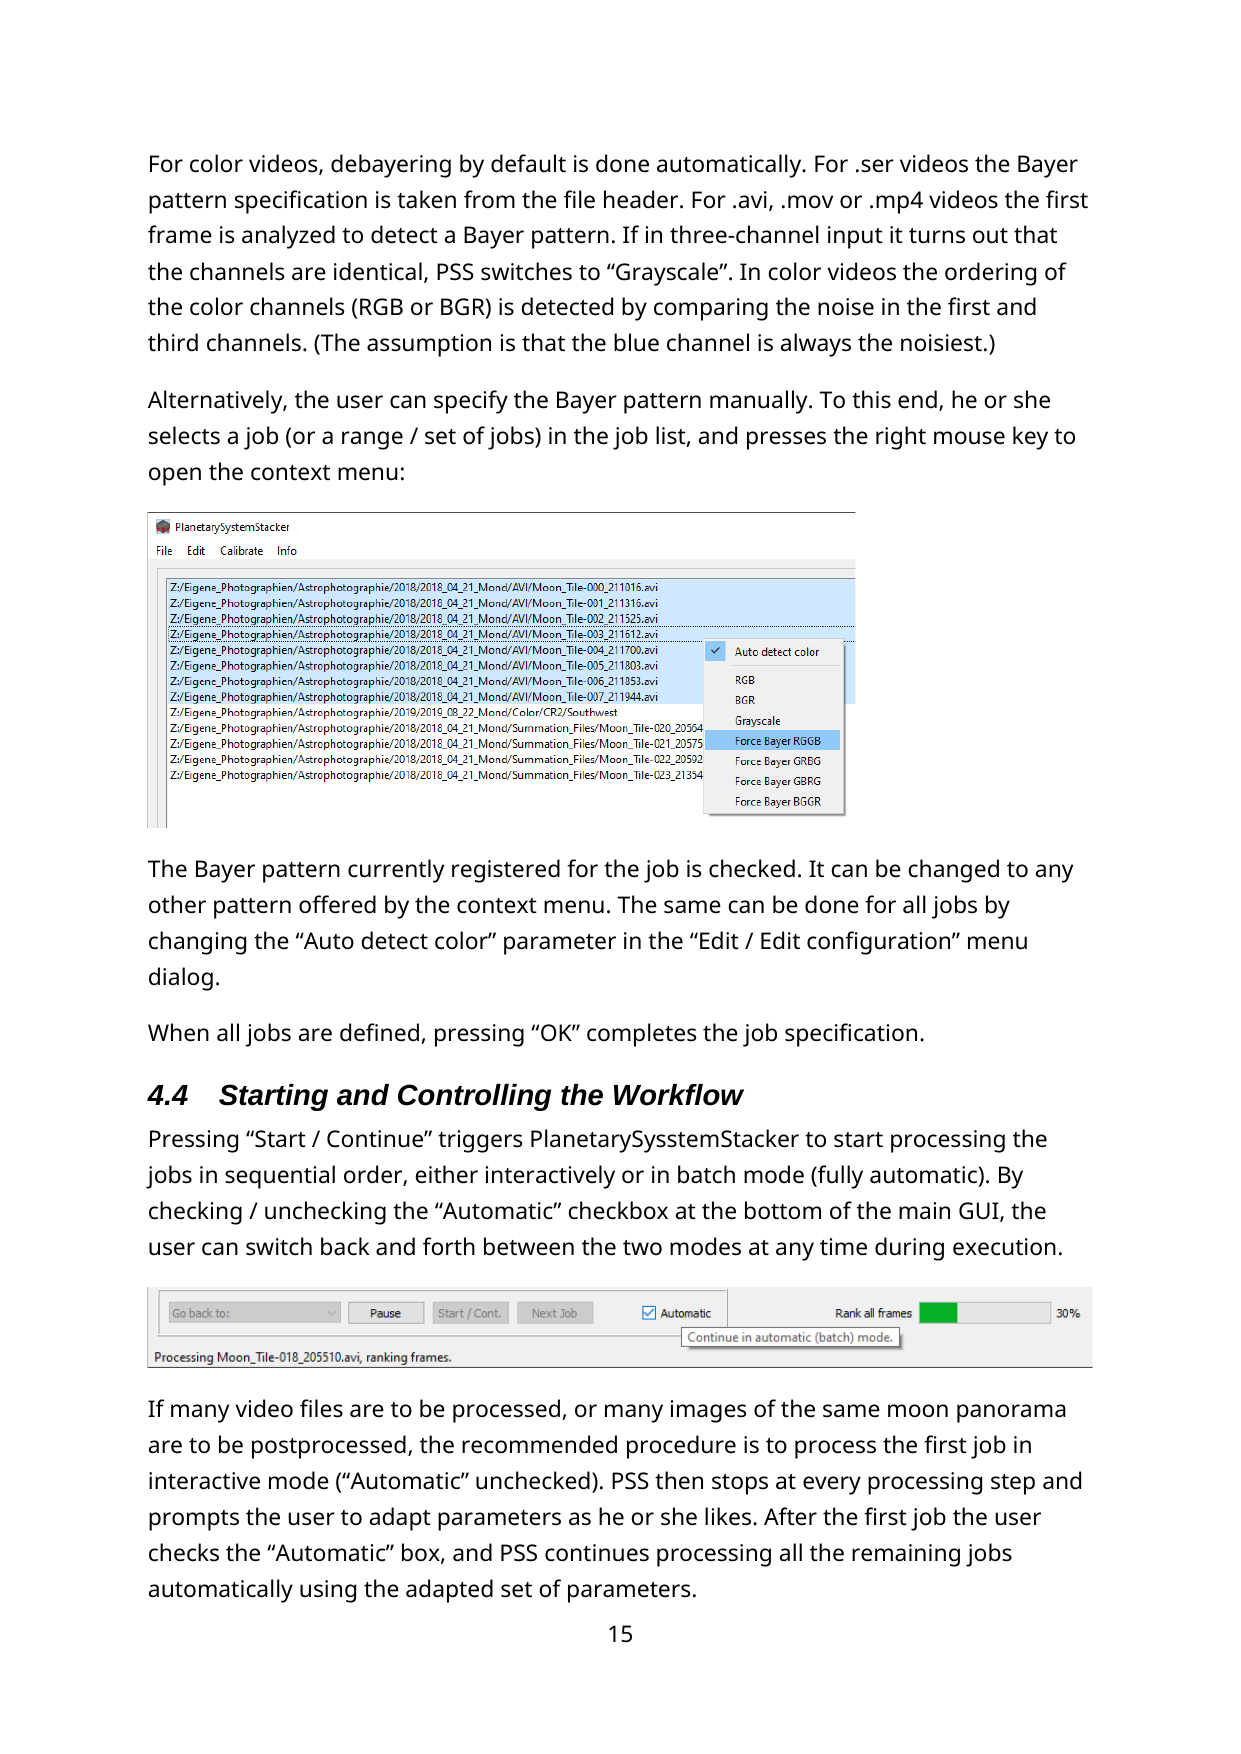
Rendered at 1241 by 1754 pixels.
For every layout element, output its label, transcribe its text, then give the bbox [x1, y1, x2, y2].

text When all jobs are defined, pressing “OK” completes the job specification. [148, 1017, 1093, 1048]
text Pressing “Start / Continue” triggers PlanetarySysstemStacker to start processing the jobs in sequential order, either interactively or in batch mode (fully automatic). By checking / unchecking the “Automatic” checkbox at the bottom of the main GUI, the user can switch back and forth between the two modes at any time during execution. [148, 1123, 1093, 1262]
subtitle Starting and Controlling the Workflow [148, 1078, 1093, 1112]
picture [147, 512, 856, 828]
text Alternatively, the user can specify the Bayer pattern manually. To this end, he or she selects a job (or a range / set of jobs) in the job list, and presses the right mouse key to open the context menu: [148, 384, 1093, 487]
picture [147, 1287, 1093, 1368]
text If many video files are to be processed, or many images of the same moon panorama are to be postprocessed, the recommended procedure is to process the first job in interactive mode (“Automatic” unchecked). PSS then stops at every processing step and prompts the user to adapt parameters as he or she likes. After the first job the user checks the “Automatic” box, and PSS continues processing all the remaining jobs automatically using the adapted set of parameters. [148, 1393, 1093, 1604]
text For color videos, debayering by default is done automatically. For .ser videos the Bayer pattern specification is taken from the file header. For .avi, .mov or .mp4 videos the first frame is analyzed to detect a Bayer pattern. If in three-channel input it turns out that the channels are identical, PSS switches to “Grayscale”. In color videos the ordering of the color channels (RGB or BGR) is detected by comparing the noise in the first and third channels. (The assumption is that the blue channel is always the noisiest.) [148, 148, 1093, 358]
text The Bayer pattern currently registered for the job is checked. It can be changed to any other pattern offered by the context menu. The same can be done for all jobs by changing the “Auto detect color” parameter in the “Edit / Edit configuration” menu dialog. [148, 853, 1093, 992]
